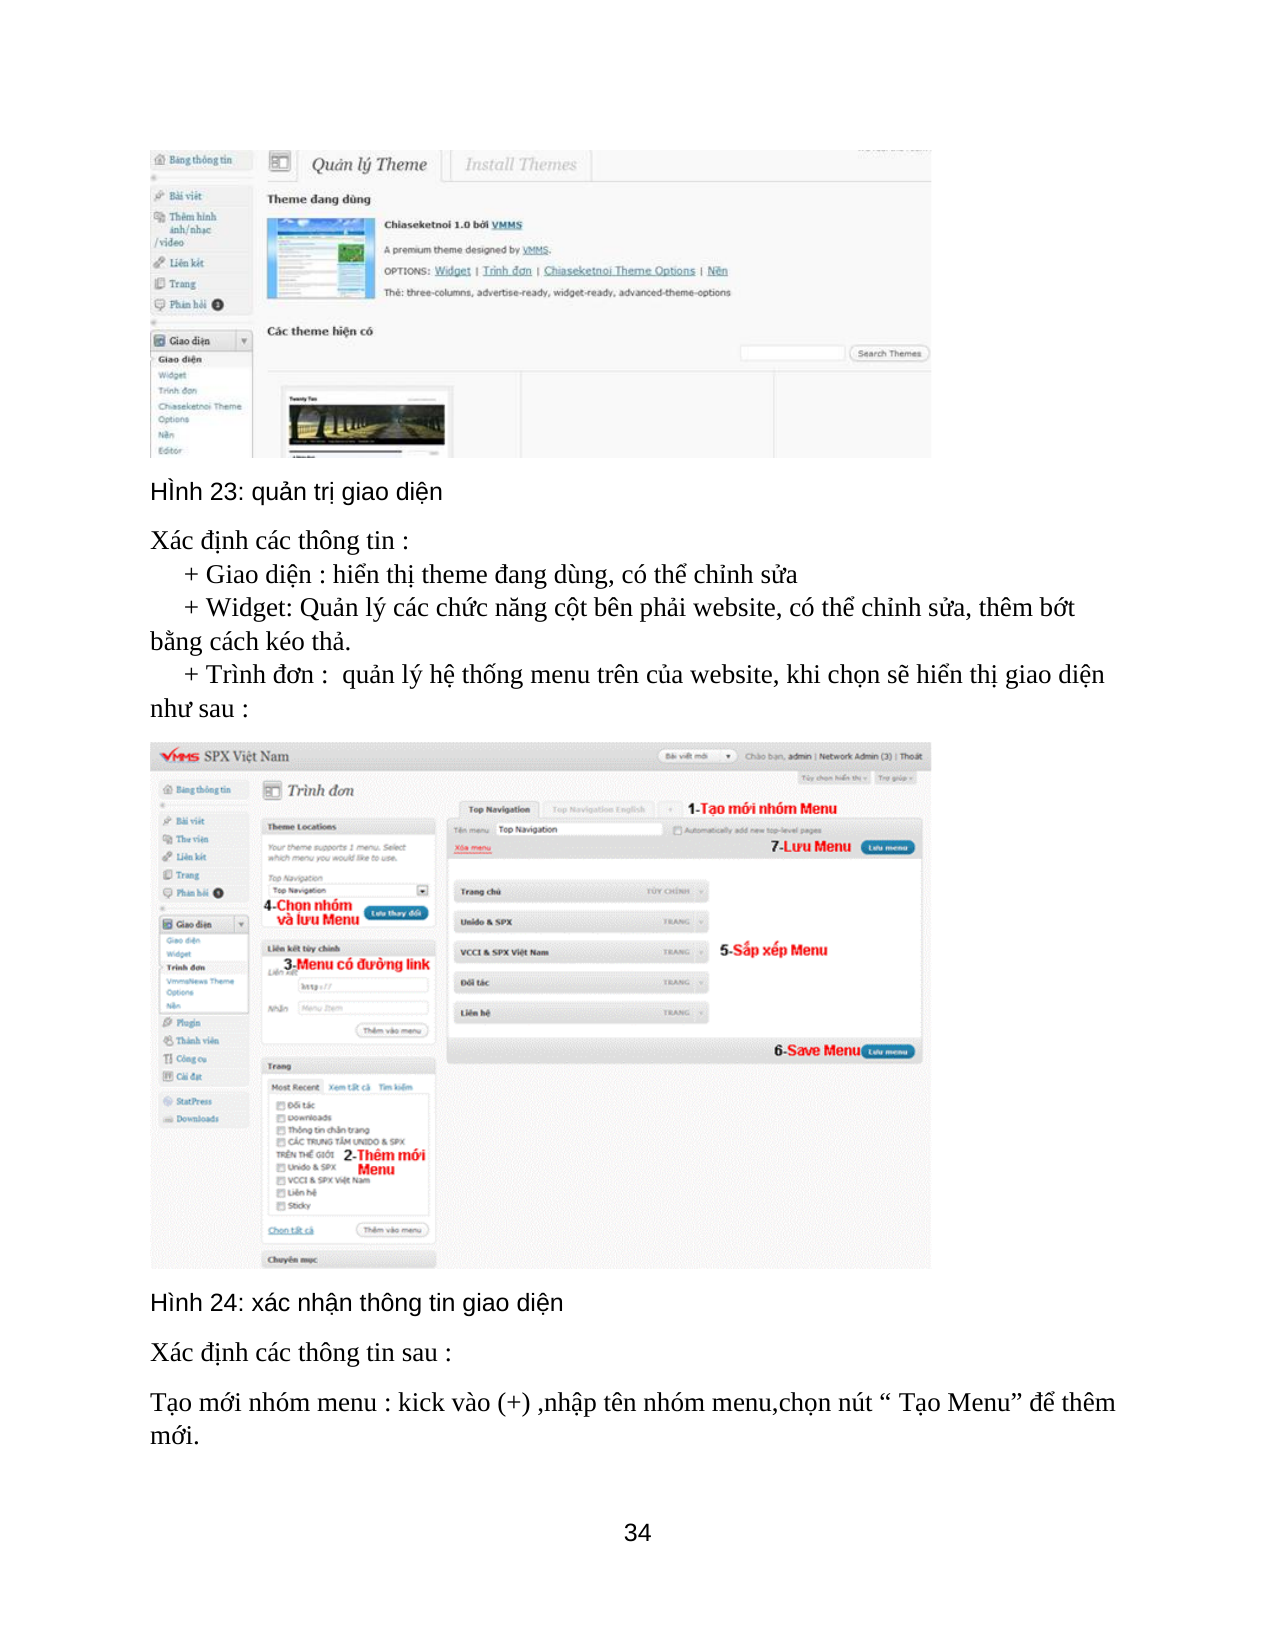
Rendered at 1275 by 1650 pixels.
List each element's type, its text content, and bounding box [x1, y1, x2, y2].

picture [150, 742, 932, 1269]
picture [150, 150, 932, 458]
text Hình 24: xác nhận thông tin giao diện [150, 1288, 1125, 1317]
text Xác định các thông tin : + Giao diện : hiển thị theme đang dùng, có thể chỉnh sửa + Widget: Quản lý các chức năng cột bên phải website, có thể chỉnh sửa, thêm bớt bằng cách kéo thả. + Trình đơn : quản lý hệ thống menu trên của website, khi chọn sẽ hiển thị giao diện như sau : [150, 524, 1125, 723]
text HÌnh 23: quản trị giao diện [150, 477, 1125, 506]
text Xác định các thông tin sau : [150, 1336, 1125, 1367]
text Tạo mới nhóm menu : kick vào (+) ,nhập tên nhóm menu,chọn nút “ Tạo Menu” để thêm mới. [150, 1386, 1125, 1451]
